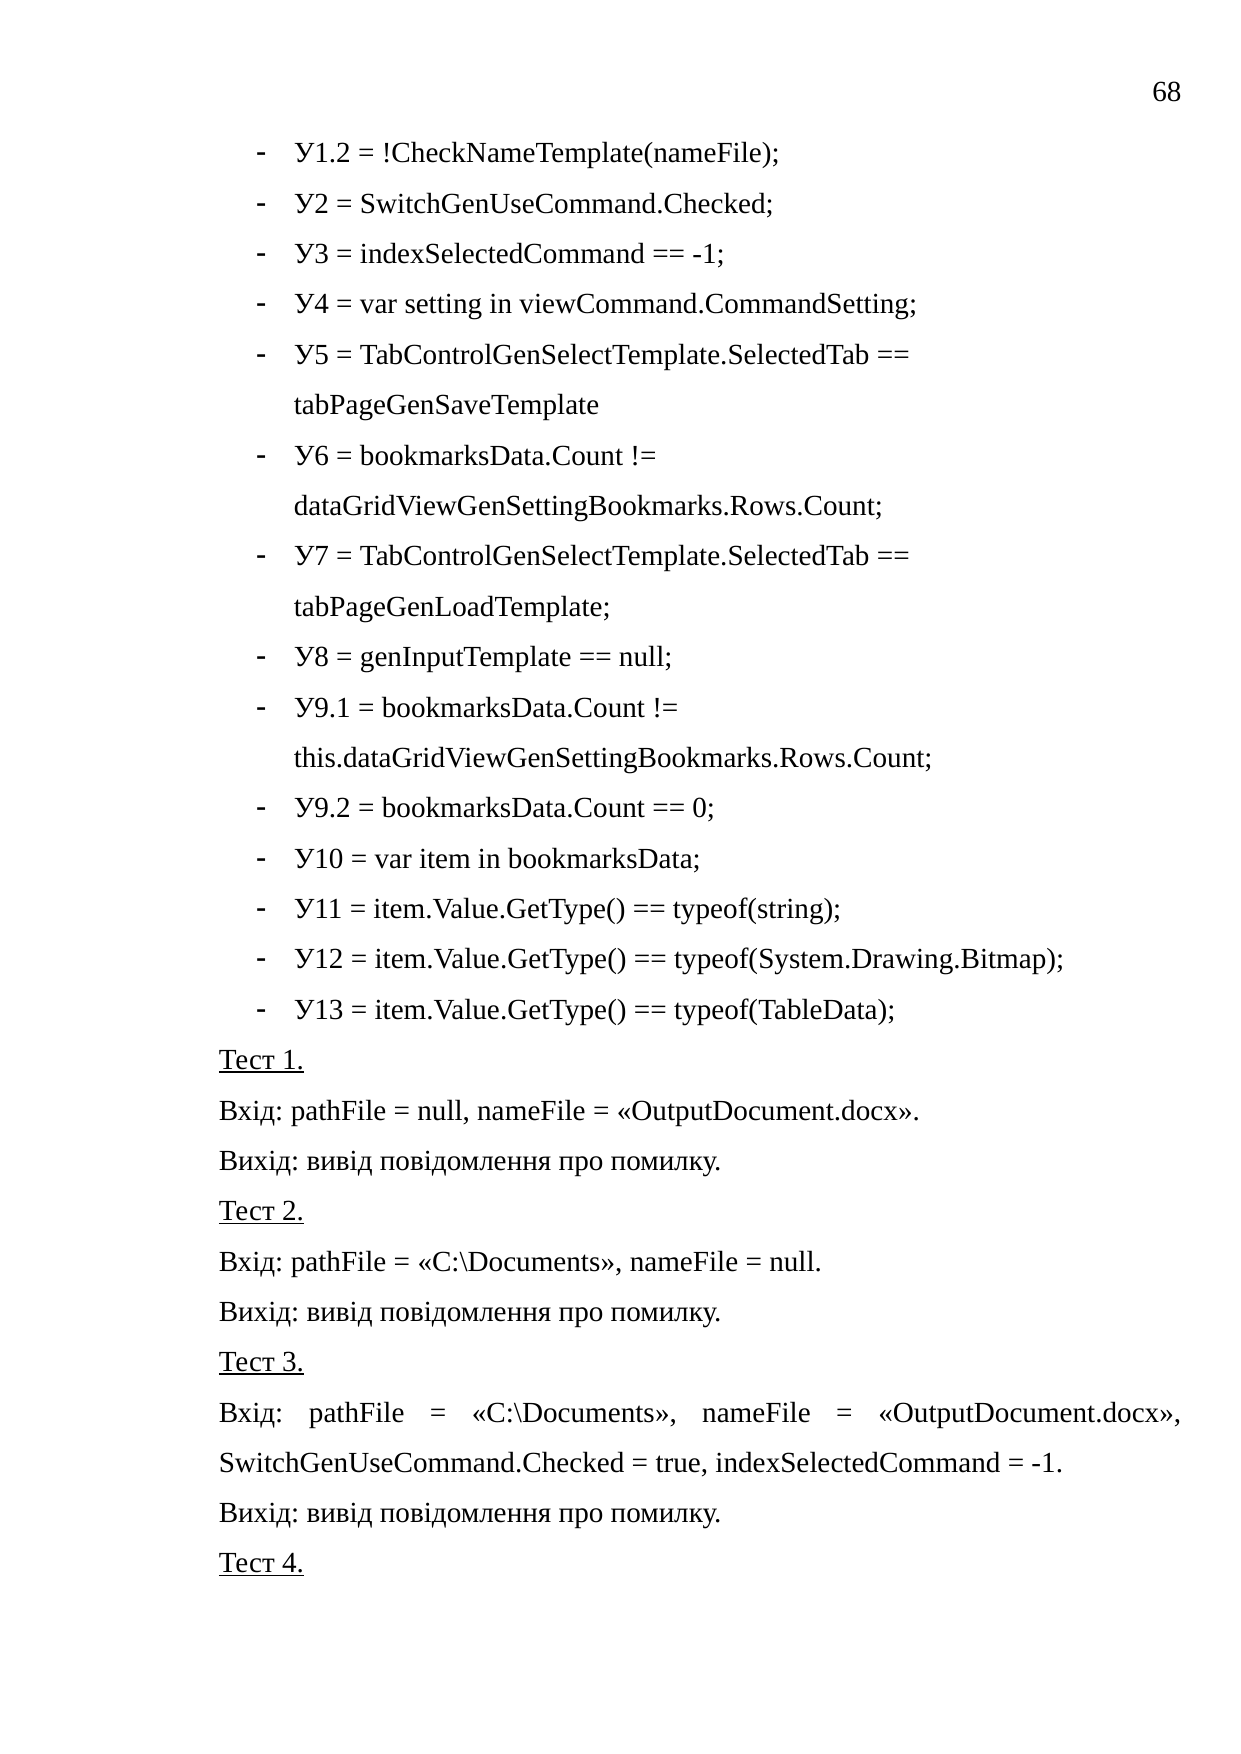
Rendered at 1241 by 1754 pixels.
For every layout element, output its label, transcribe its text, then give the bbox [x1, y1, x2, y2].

list У6 = bookmarksData.Count != dataGridViewGenSettingBookmarks.Rows.Count; [256, 438, 1181, 522]
list У9.1 = bookmarksData.Count != this.dataGridViewGenSettingBookmarks.Rows.Count; [256, 690, 1181, 774]
text Тест 2. [177, 1193, 1181, 1227]
list У7 = TabControlGenSelectTemplate.SelectedTab == tabPageGenLoadTemplate; [256, 538, 1181, 622]
text Вихід: вивід повідомлення про помилку. [177, 1495, 1181, 1529]
list У9.2 = bookmarksData.Count == 0; [256, 790, 1181, 824]
text Вихід: вивід повідомлення про помилку. [177, 1294, 1181, 1328]
list У1.2 = !CheckNameTemplate(nameFile); [256, 135, 1181, 169]
text Вхід: pathFile = null, nameFile = «OutputDocument.docx». [177, 1093, 1181, 1126]
list У3 = indexSelectedCommand == -1; [256, 236, 1181, 270]
text Тест 1. [177, 1042, 1181, 1076]
text Вхід: pathFile = «C:\Documents», nameFile = «OutputDocument.docx», SwitchGenUseCommand.Checked = true, indexSelectedCommand = -1. [218, 1395, 1181, 1478]
text Вхід: pathFile = «C:\Documents», nameFile = null. [177, 1244, 1181, 1277]
list У12 = item.Value.GetType() == typeof(System.Drawing.Bitmap); [256, 942, 1181, 975]
list У8 = genInputTemplate == null; [256, 639, 1181, 673]
text Тест 3. [177, 1344, 1181, 1378]
list У4 = var setting in viewCommand.CommandSetting; [256, 287, 1181, 320]
list У2 = SwitchGenUseCommand.Checked; [256, 186, 1181, 219]
list У13 = item.Value.GetType() == typeof(TableData); [256, 992, 1181, 1026]
text Вихід: вивід повідомлення про помилку. [177, 1143, 1181, 1177]
list У5 = TabControlGenSelectTemplate.SelectedTab == tabPageGenSaveTemplate [256, 337, 1181, 421]
text Тест 4. [177, 1546, 1181, 1579]
list У11 = item.Value.GetType() == typeof(string); [256, 891, 1181, 925]
list У10 = var item in bookmarksData; [256, 841, 1181, 874]
